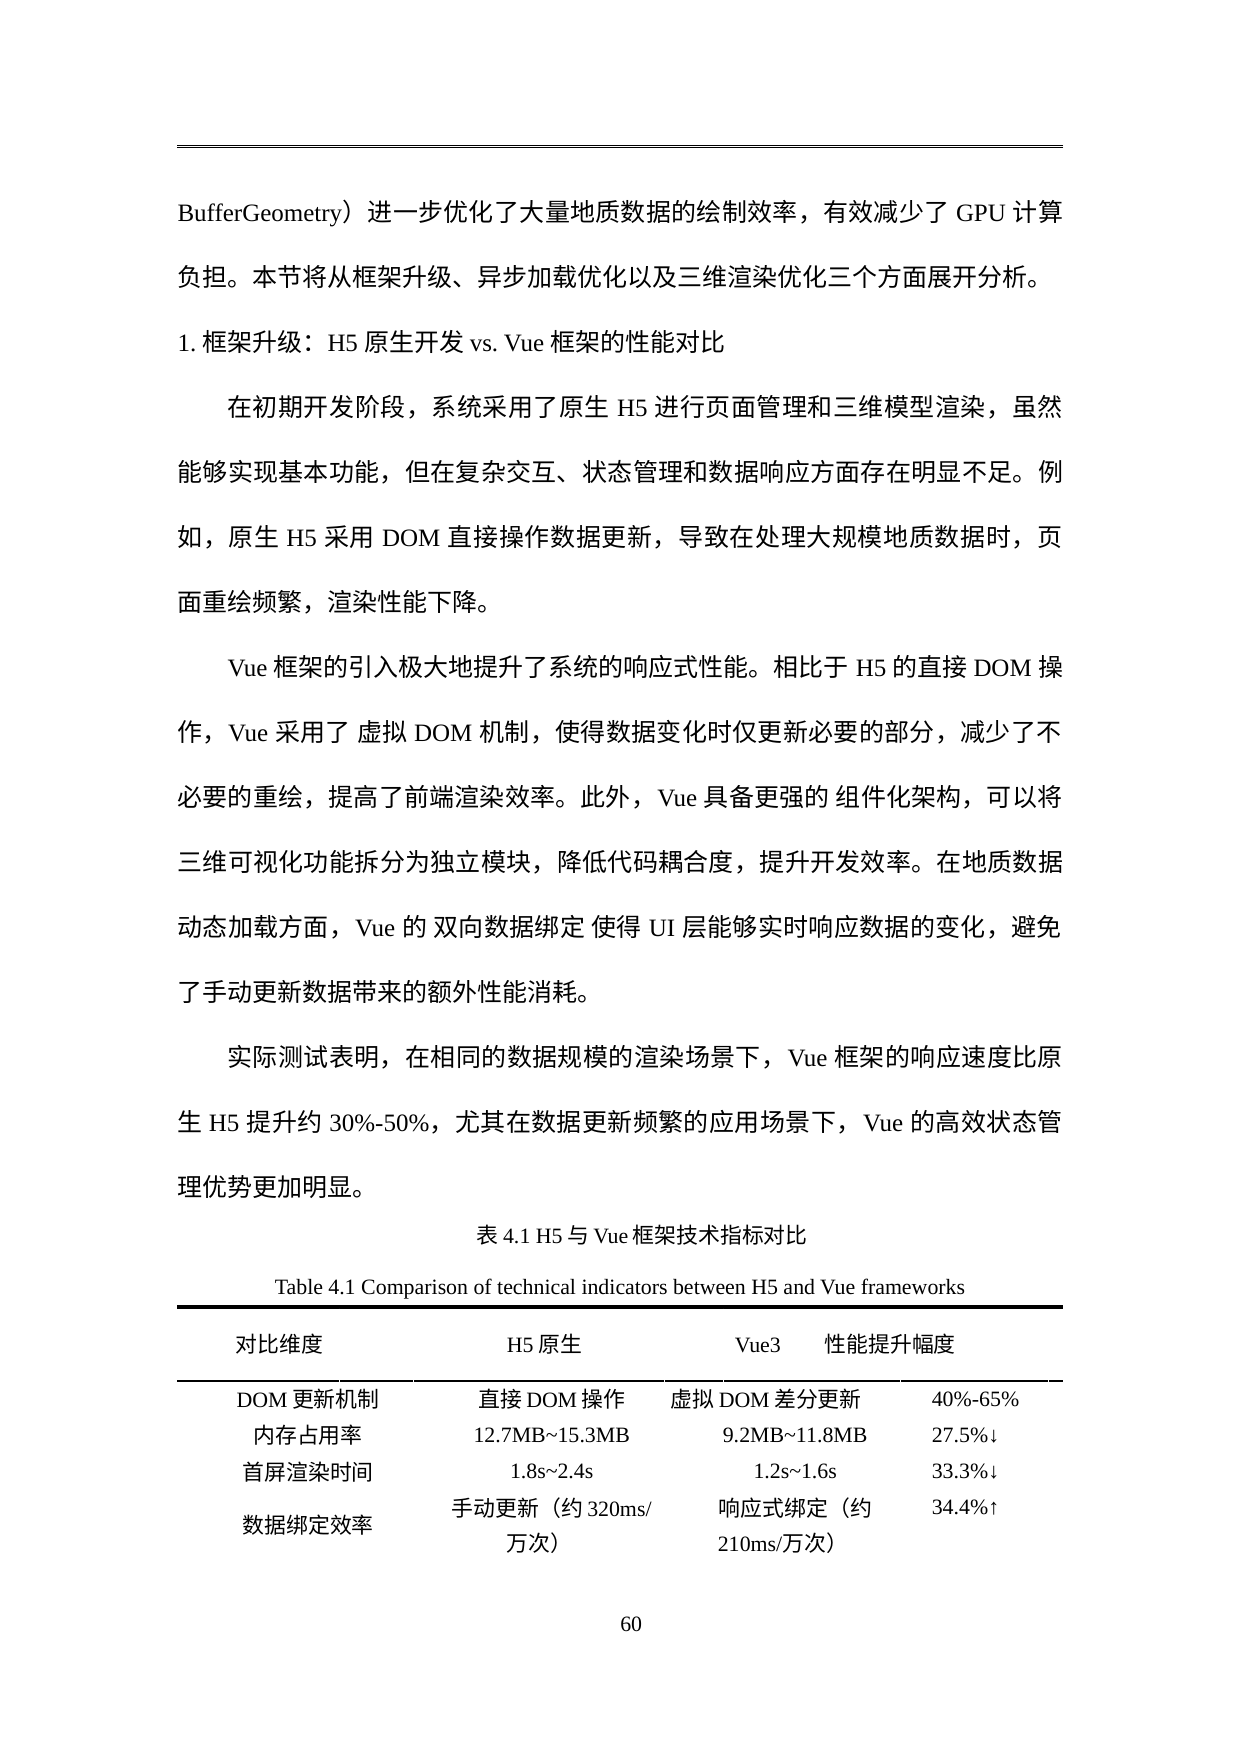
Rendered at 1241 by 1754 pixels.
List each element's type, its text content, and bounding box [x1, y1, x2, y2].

text 在初期开发阶段，系统采用了原生 H5 进行页面管理和三维模型渲染，虽然能够实现基本功能，但在复杂交互、状态管理和数据响应方面存在明显不足。例如，原生 H5 采用 DOM 直接操作数据更新，导致在处理大规模地质数据时，页面重绘频繁，渲染性能下降。 [177, 373, 1063, 633]
text 实际测试表明，在相同的数据规模的渲染场景下，Vue 框架的响应速度比原生 H5 提升约 30%-50%，尤其在数据更新频繁的应用场景下，Vue 的高效状态管理优势更加明显。 [177, 1023, 1063, 1218]
table_cell 直接DOM操作 [414, 1382, 664, 1417]
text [177, 178, 1063, 308]
table_cell 响应式绑定（约210ms/万次） [665, 1490, 900, 1561]
text Table 4.1 Comparison of technical indicators between H5 and Vue frameworks [177, 1270, 1063, 1303]
table_cell 1.2s~1.6s [665, 1454, 900, 1489]
table_cell DOM更新机制 [177, 1382, 413, 1417]
text 1. 框架升级：H5 原生开发 vs. Vue 框架的性能对比 [177, 308, 1063, 373]
table_cell 内存占用率 [177, 1418, 413, 1453]
table_cell 手动更新（约320ms/万次） [414, 1490, 664, 1561]
text 表4.1 H5与Vue框架技术指标对比 [177, 1218, 1063, 1250]
table_cell 虚拟DOM差分更新 [665, 1382, 900, 1417]
table_cell 12.7MB~15.3MB [414, 1418, 664, 1453]
table_header 对比维度 [177, 1309, 339, 1380]
table_header H5原生 [340, 1309, 723, 1380]
table_cell 数据绑定效率 [177, 1490, 413, 1561]
table_cell 34.4%↑ [901, 1490, 1238, 1561]
table_cell 33.3%↓ [901, 1454, 1238, 1489]
table_cell 40%-65% [901, 1382, 1048, 1417]
table_cell 27.5%↓ [901, 1418, 1238, 1453]
table_cell 9.2MB~11.8MB [665, 1418, 900, 1453]
table_header Vue3 性能提升幅度 [724, 1309, 1063, 1380]
table_cell 首屏渲染时间 [177, 1454, 413, 1489]
table_cell 1.8s~2.4s [414, 1454, 664, 1489]
text Vue 框架的引入极大地提升了系统的响应式性能。相比于 H5 的直接 DOM 操作，Vue 采用了 虚拟 DOM 机制，使得数据变化时仅更新必要的部分，减少了不必要的重绘，提高了前端渲染效率。此外，Vue 具备更强的 组件化架构，可以将三维可视化功能拆分为独立模块，降低代码耦合度，提升开发效率。在地质数据动态加载方面，Vue 的 双向数据绑定 使得 UI 层能够实时响应数据的变化，避免了手动更新数据带来的额外性能消耗。 [177, 633, 1063, 1023]
